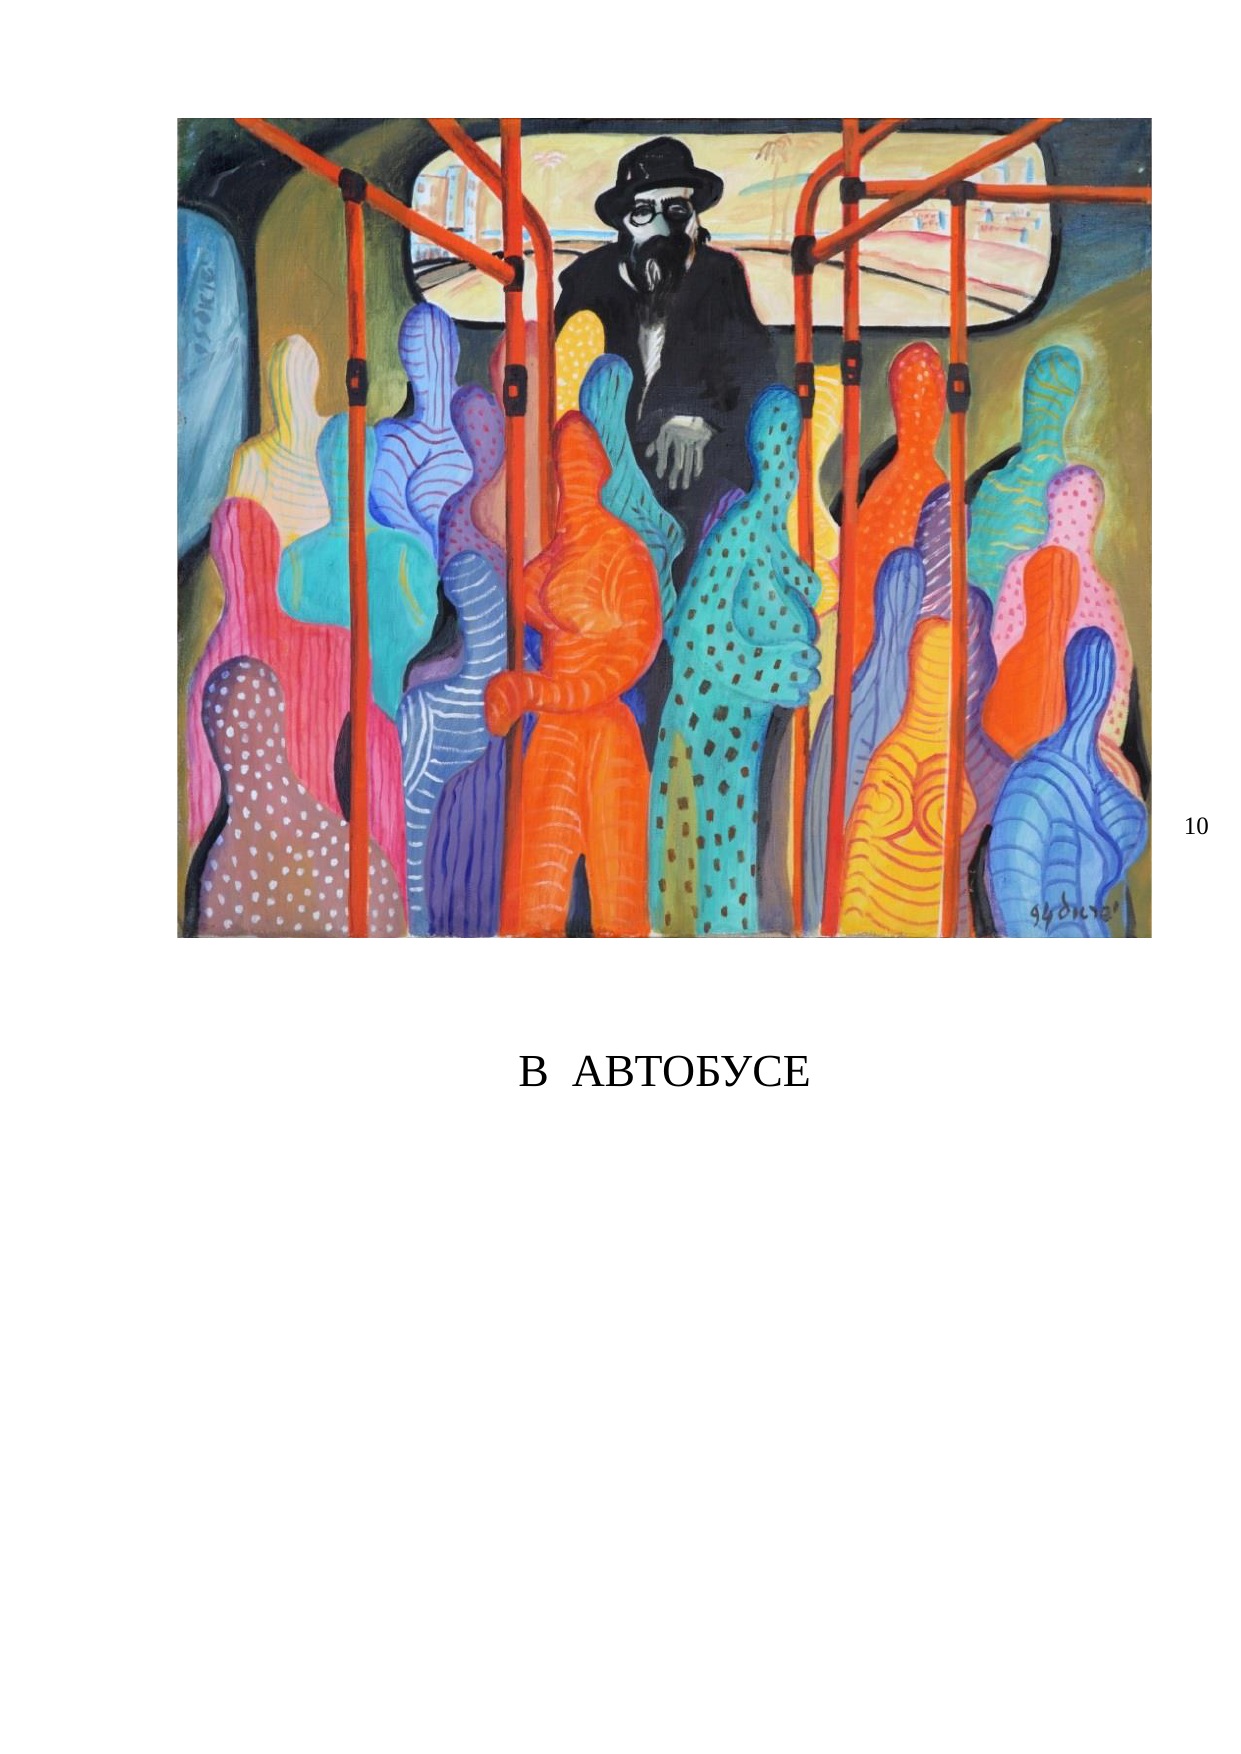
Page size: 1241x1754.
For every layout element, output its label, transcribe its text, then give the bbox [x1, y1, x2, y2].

picture [177, 118, 1152, 938]
text В АВТОБУСЕ [177, 1043, 1152, 1096]
